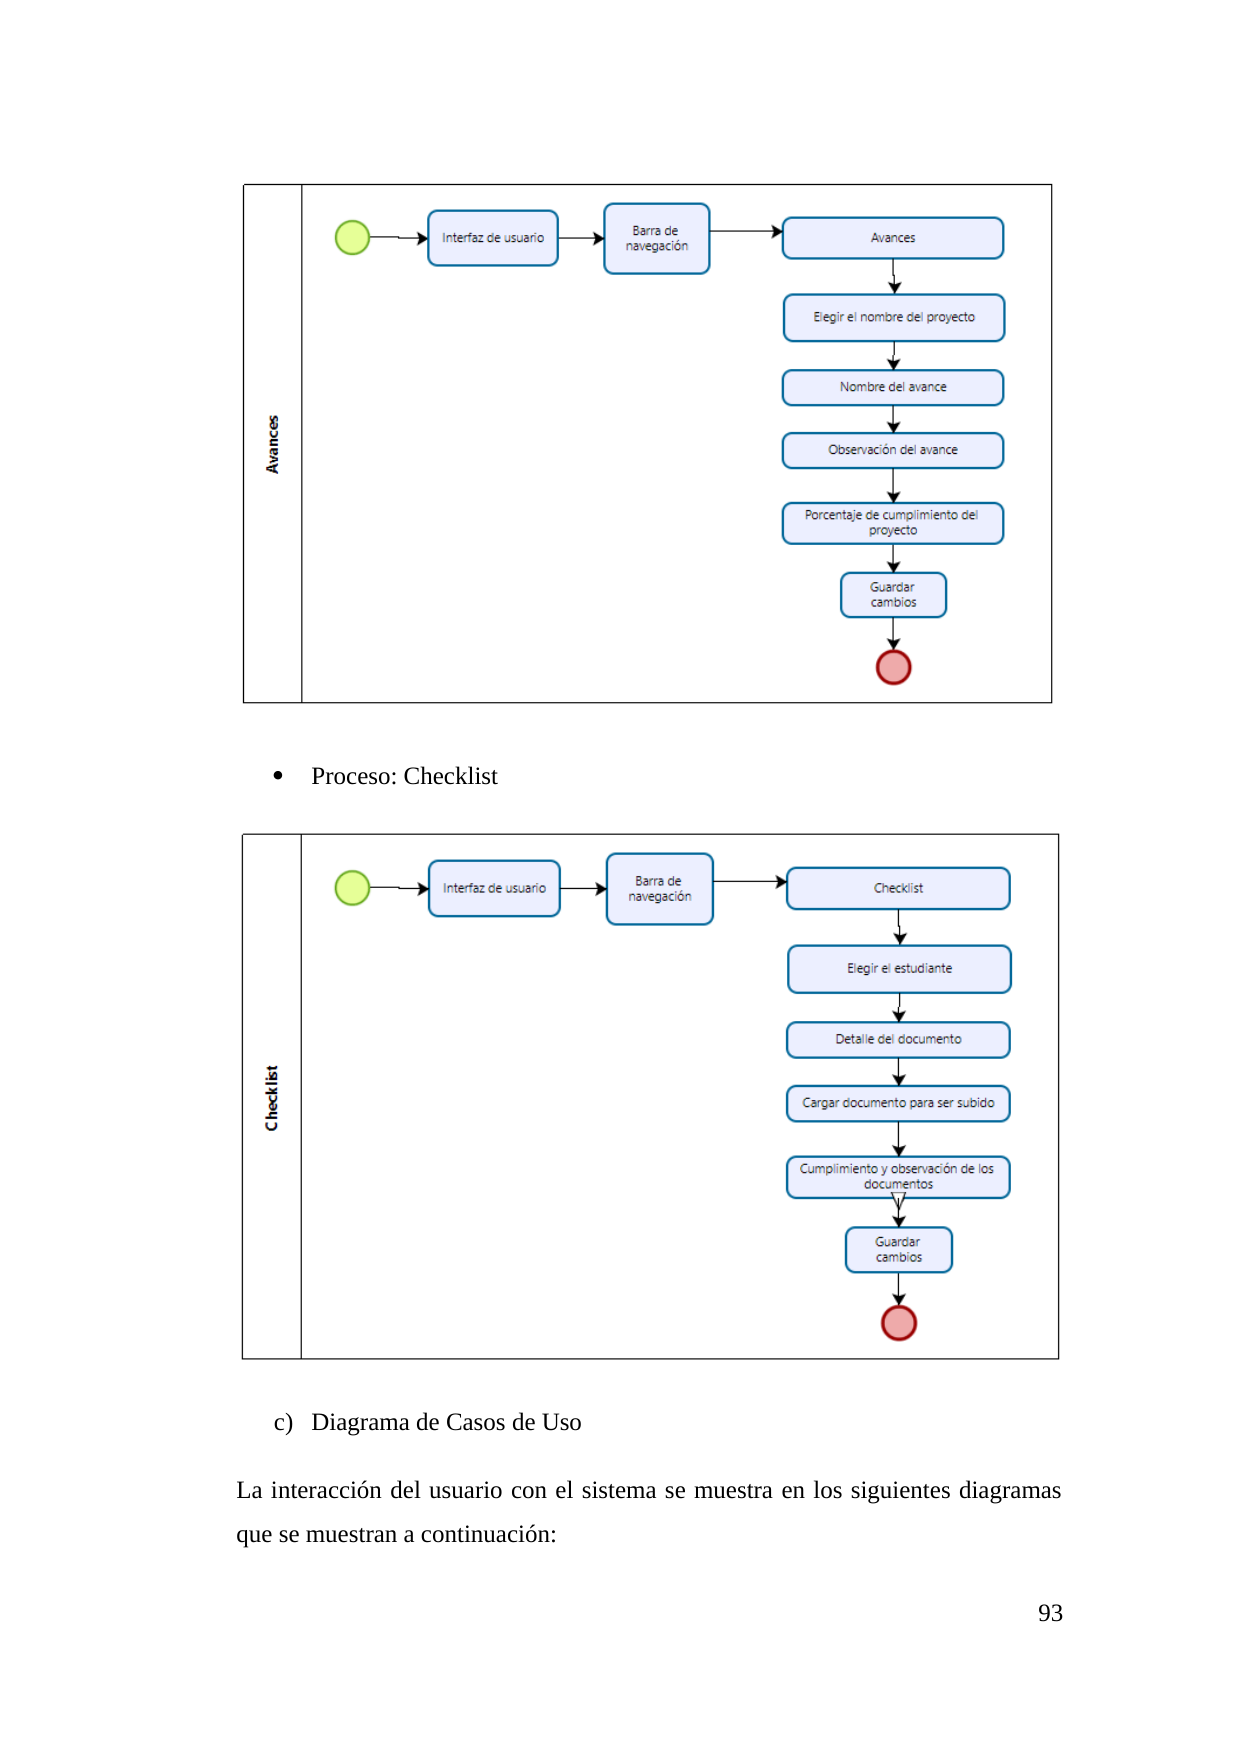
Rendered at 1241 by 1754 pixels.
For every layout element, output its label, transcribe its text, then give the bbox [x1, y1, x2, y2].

list Diagrama de Casos de Uso [274, 1407, 1063, 1436]
text La interacción del usuario con el sistema se muestra en los siguientes diagramas que se muestran a continuación: [236, 1476, 1063, 1547]
picture [236, 829, 1063, 1369]
list Proceso: Checklist [274, 761, 1063, 790]
picture [236, 177, 1063, 722]
